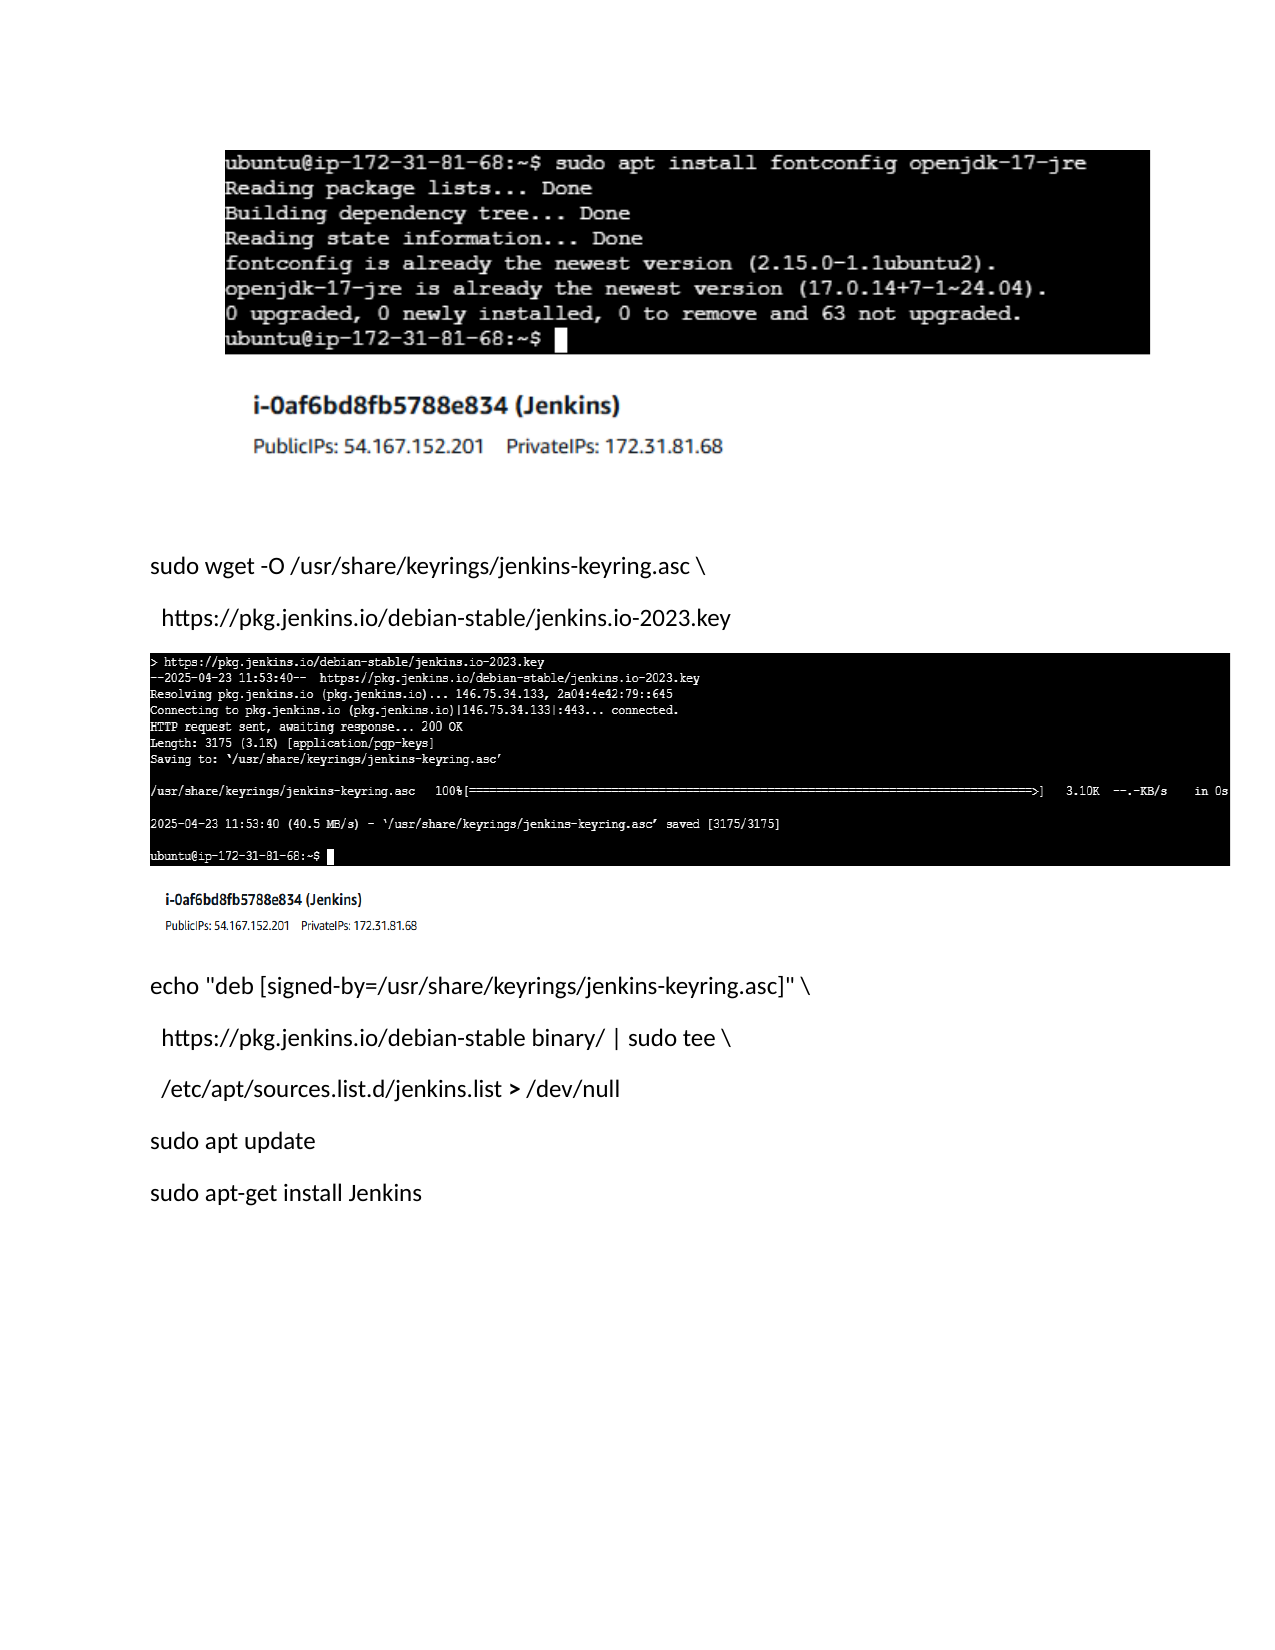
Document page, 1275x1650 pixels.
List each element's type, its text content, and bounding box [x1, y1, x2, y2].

picture [150, 653, 1231, 949]
text https://pkg.jenkins.io/debian-stable/jenkins.io-2023.key [150, 602, 1125, 632]
picture [225, 150, 1150, 477]
text sudo apt update [150, 1125, 1125, 1156]
text echo "deb [signed-by=/usr/share/keyrings/jenkins-keyring.asc]" \ [150, 970, 1125, 1001]
text https://pkg.jenkins.io/debian-stable binary/ | sudo tee \ [150, 1022, 1125, 1052]
text sudo apt-get install Jenkins [150, 1177, 1125, 1207]
text /etc/apt/sources.list.d/jenkins.list > /dev/null [150, 1073, 1125, 1104]
text sudo wget -O /usr/share/keyrings/jenkins-keyring.asc \ [150, 550, 1125, 581]
